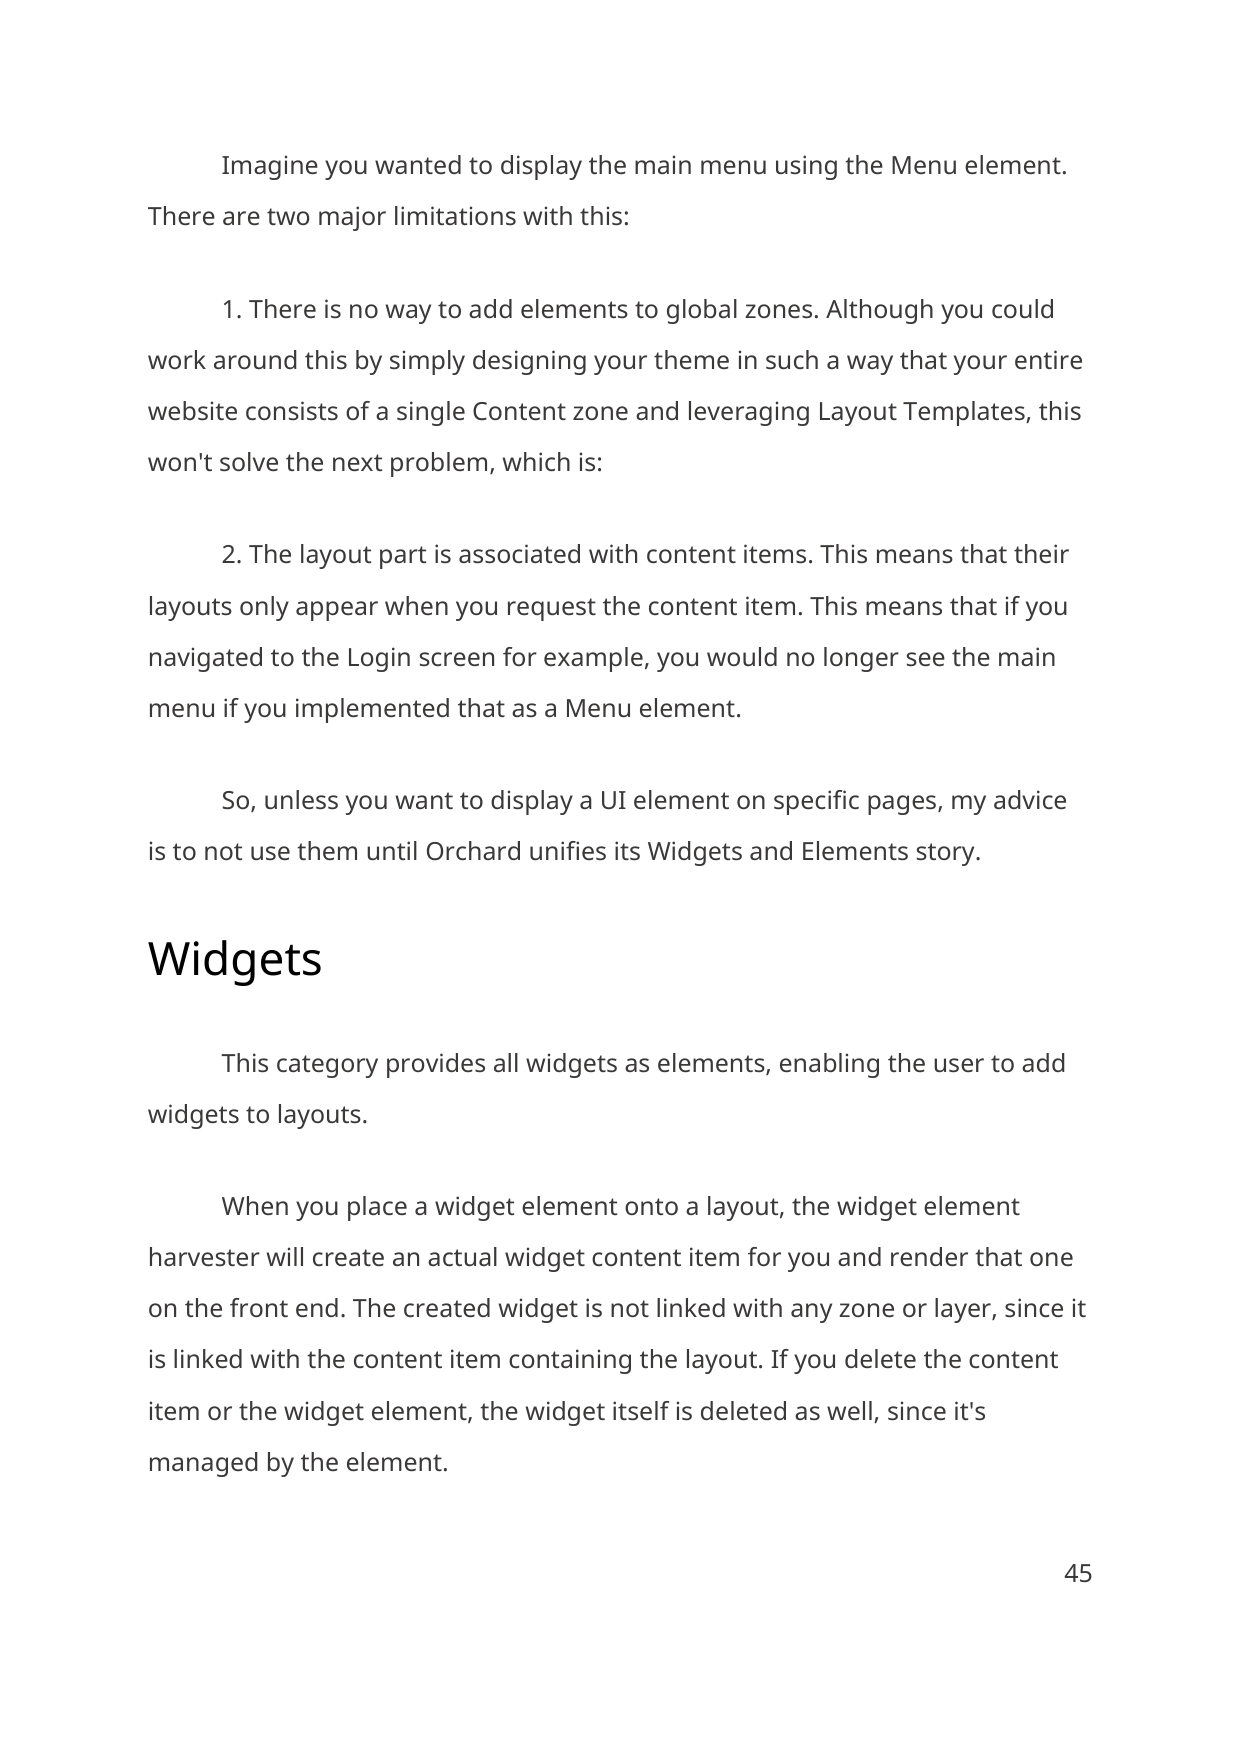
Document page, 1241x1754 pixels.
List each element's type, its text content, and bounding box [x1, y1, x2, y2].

text 2. The layout part is associated with content items. This means that their layouts only appear when you request the content item. This means that if you navigated to the Login screen for example, you would no longer see the main menu if you implemented that as a Menu element. [148, 537, 1093, 724]
text Imagine you wanted to display the main menu using the Menu element. There are two major limitations with this: [148, 148, 1093, 233]
text This category provides all widgets as elements, enabling the user to add widgets to layouts. [148, 1045, 1093, 1130]
subtitle Widgets [148, 927, 1093, 989]
text 1. There is no way to add elements to global zones. Although you could work around this by simply designing your theme in such a way that your entire website consists of a single Content zone and leveraging Layout Templates, this won't solve the next problem, which is: [148, 291, 1093, 478]
text When you place a widget element onto a layout, the widget element harvester will create an actual widget content item for you and render that one on the front end. The created widget is not linked with any zone or layer, since it is linked with the content item containing the layout. If you delete the content item or the widget element, the widget itself is deleted as well, since it's managed by the element. [148, 1189, 1093, 1478]
text So, unless you want to display a UI element on specific pages, my advice is to not use them until Orchard unifies its Widgets and Elements story. [148, 783, 1093, 868]
